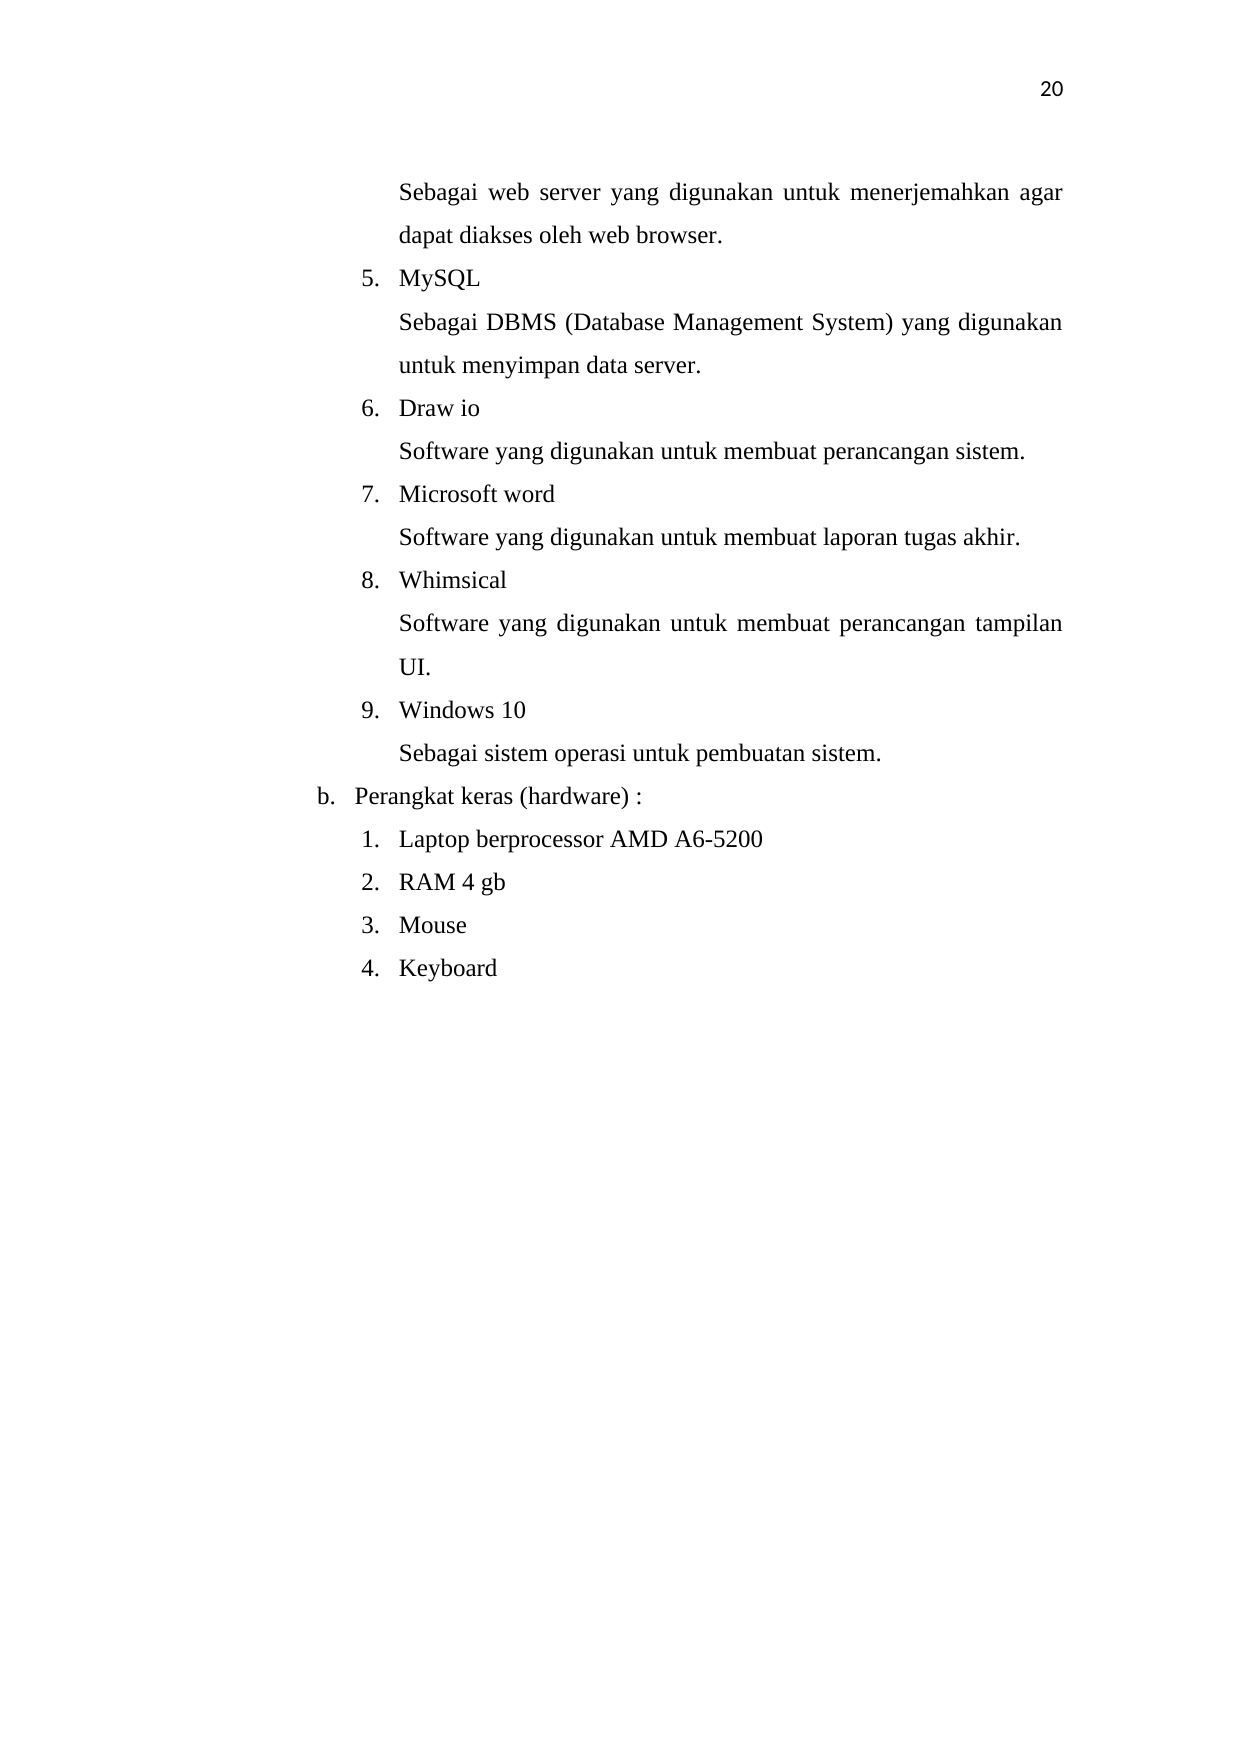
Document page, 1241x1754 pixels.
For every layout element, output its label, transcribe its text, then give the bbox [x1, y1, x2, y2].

list Laptop berprocessor AMD A6-5200 [361, 824, 1063, 853]
list Sebagai web server yang digunakan untuk menerjemahkan agar dapat diakses oleh web browser. [399, 177, 1063, 249]
list Windows 10 [361, 695, 1063, 723]
list MySQL [361, 263, 1063, 292]
list Software yang digunakan untuk membuat perancangan sistem. [399, 436, 1063, 465]
list Microsoft word [361, 479, 1063, 508]
list Whimsical [361, 565, 1063, 594]
list Software yang digunakan untuk membuat laporan tugas akhir. [399, 522, 1063, 551]
list Perangkat keras (hardware) : [317, 781, 1063, 810]
list Sebagai DBMS (Database Management System) yang digunakan untuk menyimpan data server. [399, 307, 1063, 378]
list Software yang digunakan untuk membuat perancangan tampilan UI. [399, 608, 1063, 680]
list Sebagai sistem operasi untuk pembuatan sistem. [399, 738, 1063, 767]
list RAM 4 gb [361, 867, 1063, 896]
list Mouse [361, 910, 1063, 939]
list Draw io [361, 393, 1063, 422]
list Keyboard [361, 953, 1063, 982]
